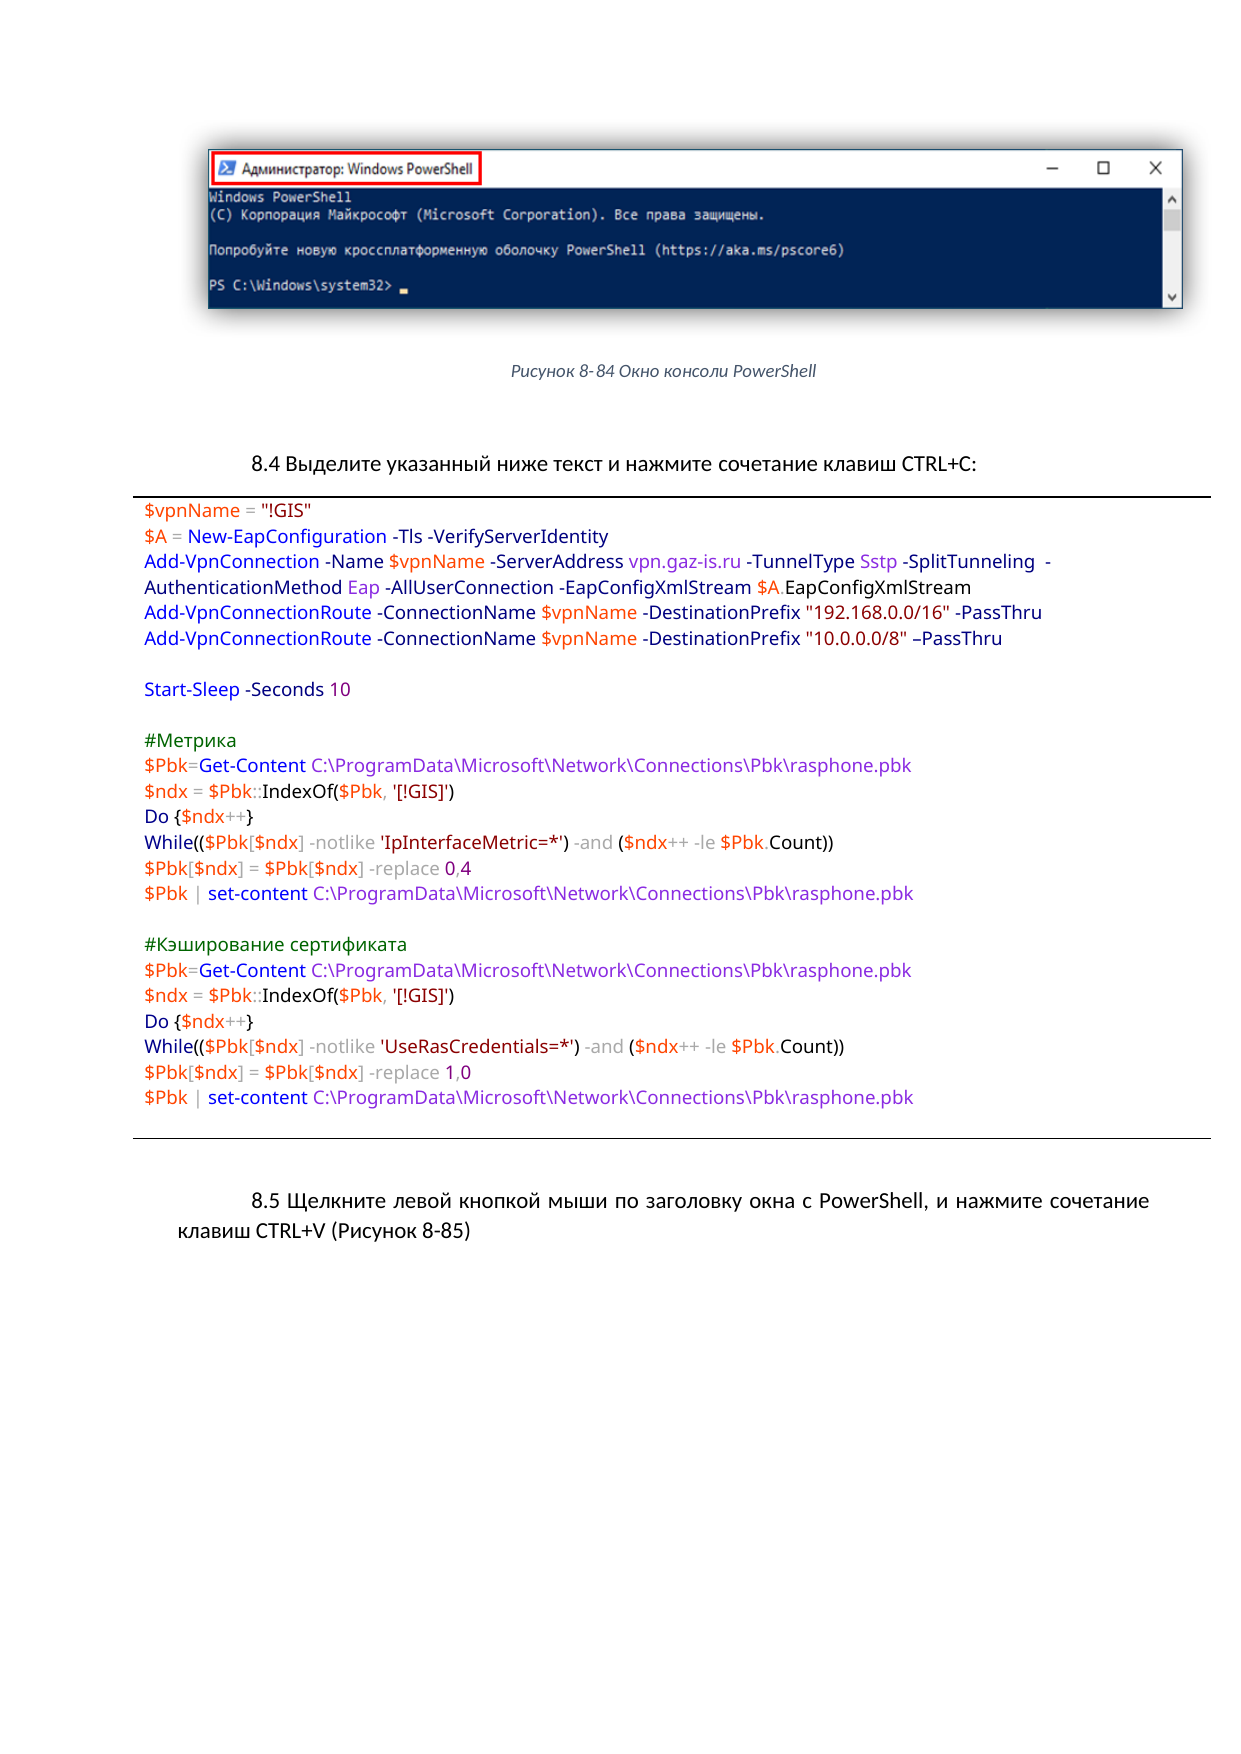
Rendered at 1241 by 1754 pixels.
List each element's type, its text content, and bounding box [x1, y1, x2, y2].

table_header $vpnName = "!GIS" $A = New-EapConfiguration -Tls -VerifyServerIdentity Add-VpnConnection -Name $vpnName -ServerAddress vpn.gaz-is.ru -TunnelType Sstp -SplitTunneling -AuthenticationMethod Eap -AllUserConnection -EapConfigXmlStream $A.EapConfigXmlStream Add-VpnConnectionRoute -ConnectionName $vpnName -DestinationPrefix "192.168.0.0/16" -PassThru Add-VpnConnectionRoute -ConnectionName $vpnName -DestinationPrefix "10.0.0.0/8" –PassThru Start-Sleep -Seconds 10 #Метрика $Pbk=Get-Content C:\ProgramData\Microsoft\Network\Connections\Pbk\rasphone.pbk $ndx = $Pbk::IndexOf($Pbk, '[!GIS]') Do {$ndx++} While(($Pbk[$ndx] -notlike 'IpInterfaceMetric=*') -and ($ndx++ -le $Pbk.Count)) $Pbk[$ndx] = $Pbk[$ndx] -replace 0,4 $Pbk | set-content C:\ProgramData\Microsoft\Network\Connections\Pbk\rasphone.pbk #Кэширование сертификата $Pbk=Get-Content C:\ProgramData\Microsoft\Network\Connections\Pbk\rasphone.pbk $ndx = $Pbk::IndexOf($Pbk, '[!GIS]') Do {$ndx++} While(($Pbk[$ndx] -notlike 'UseRasCredentials=*') -and ($ndx++ -le $Pbk.Count)) $Pbk[$ndx] = $Pbk[$ndx] -replace 1,0 $Pbk | set-content C:\ProgramData\Microsoft\Network\Connections\Pbk\rasphone.pbk [133, 498, 1211, 1138]
text 8.4 Выделите указанный ниже текст и нажмите сочетание клавиш CTRL+C: [177, 449, 1152, 478]
picture [208, 149, 1183, 309]
